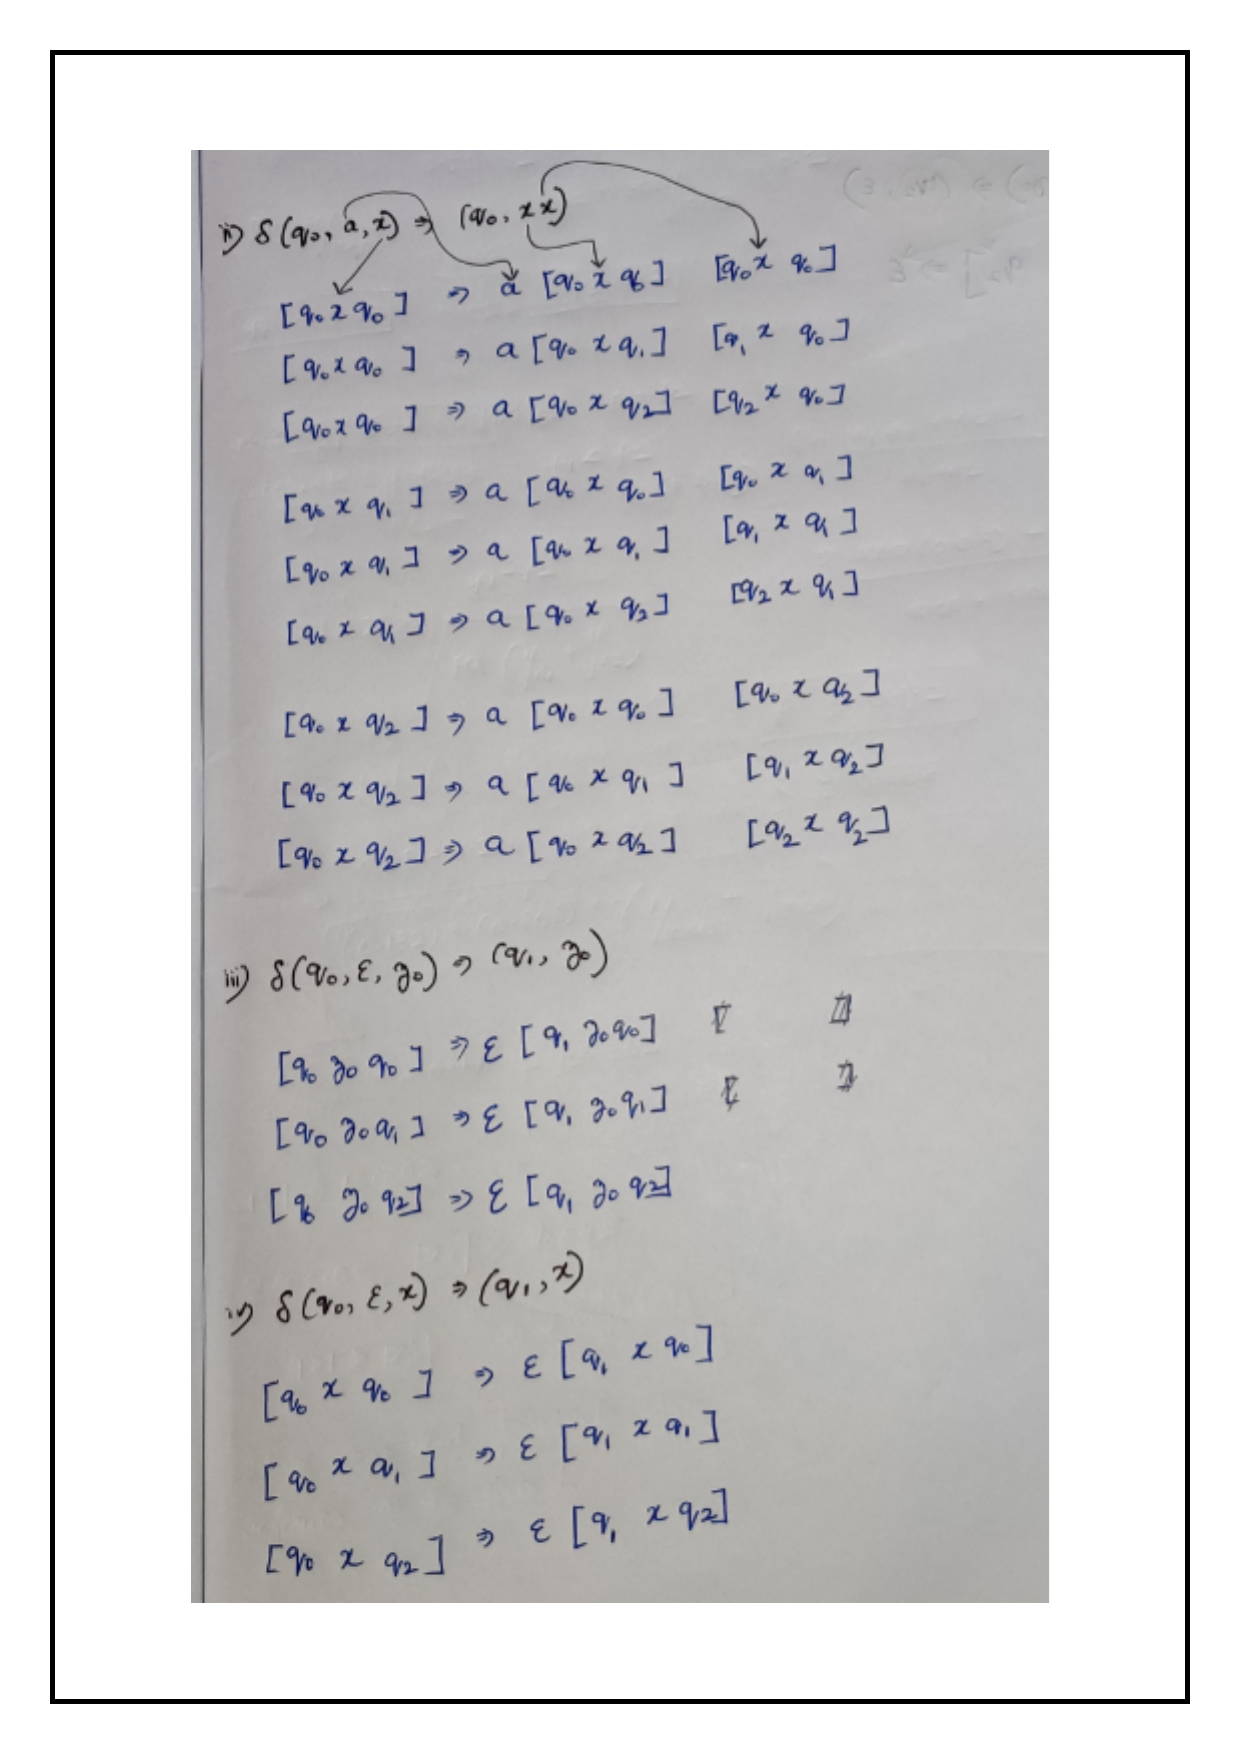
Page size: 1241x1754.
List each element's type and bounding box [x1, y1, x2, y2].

picture [191, 150, 1050, 1603]
